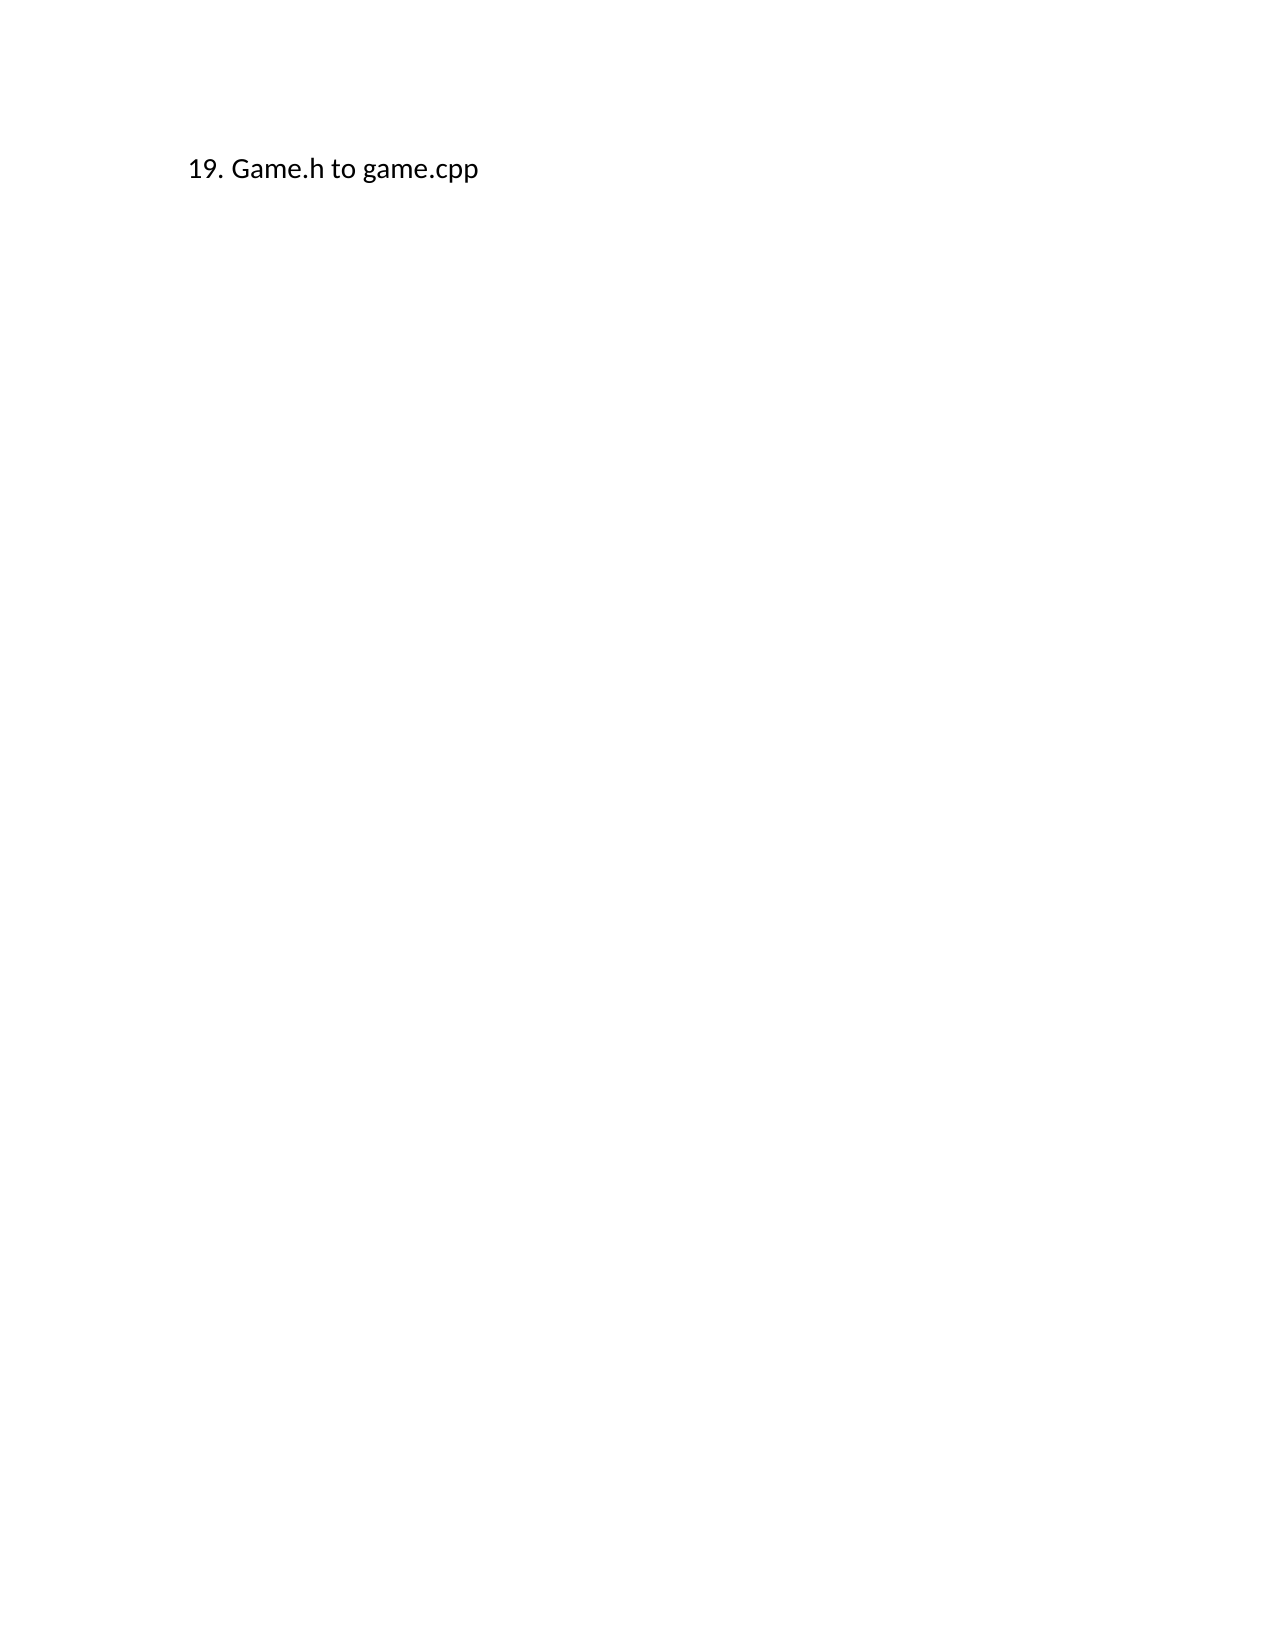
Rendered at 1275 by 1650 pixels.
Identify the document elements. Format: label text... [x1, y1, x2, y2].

list Game.h to game.cpp [187, 150, 1125, 186]
